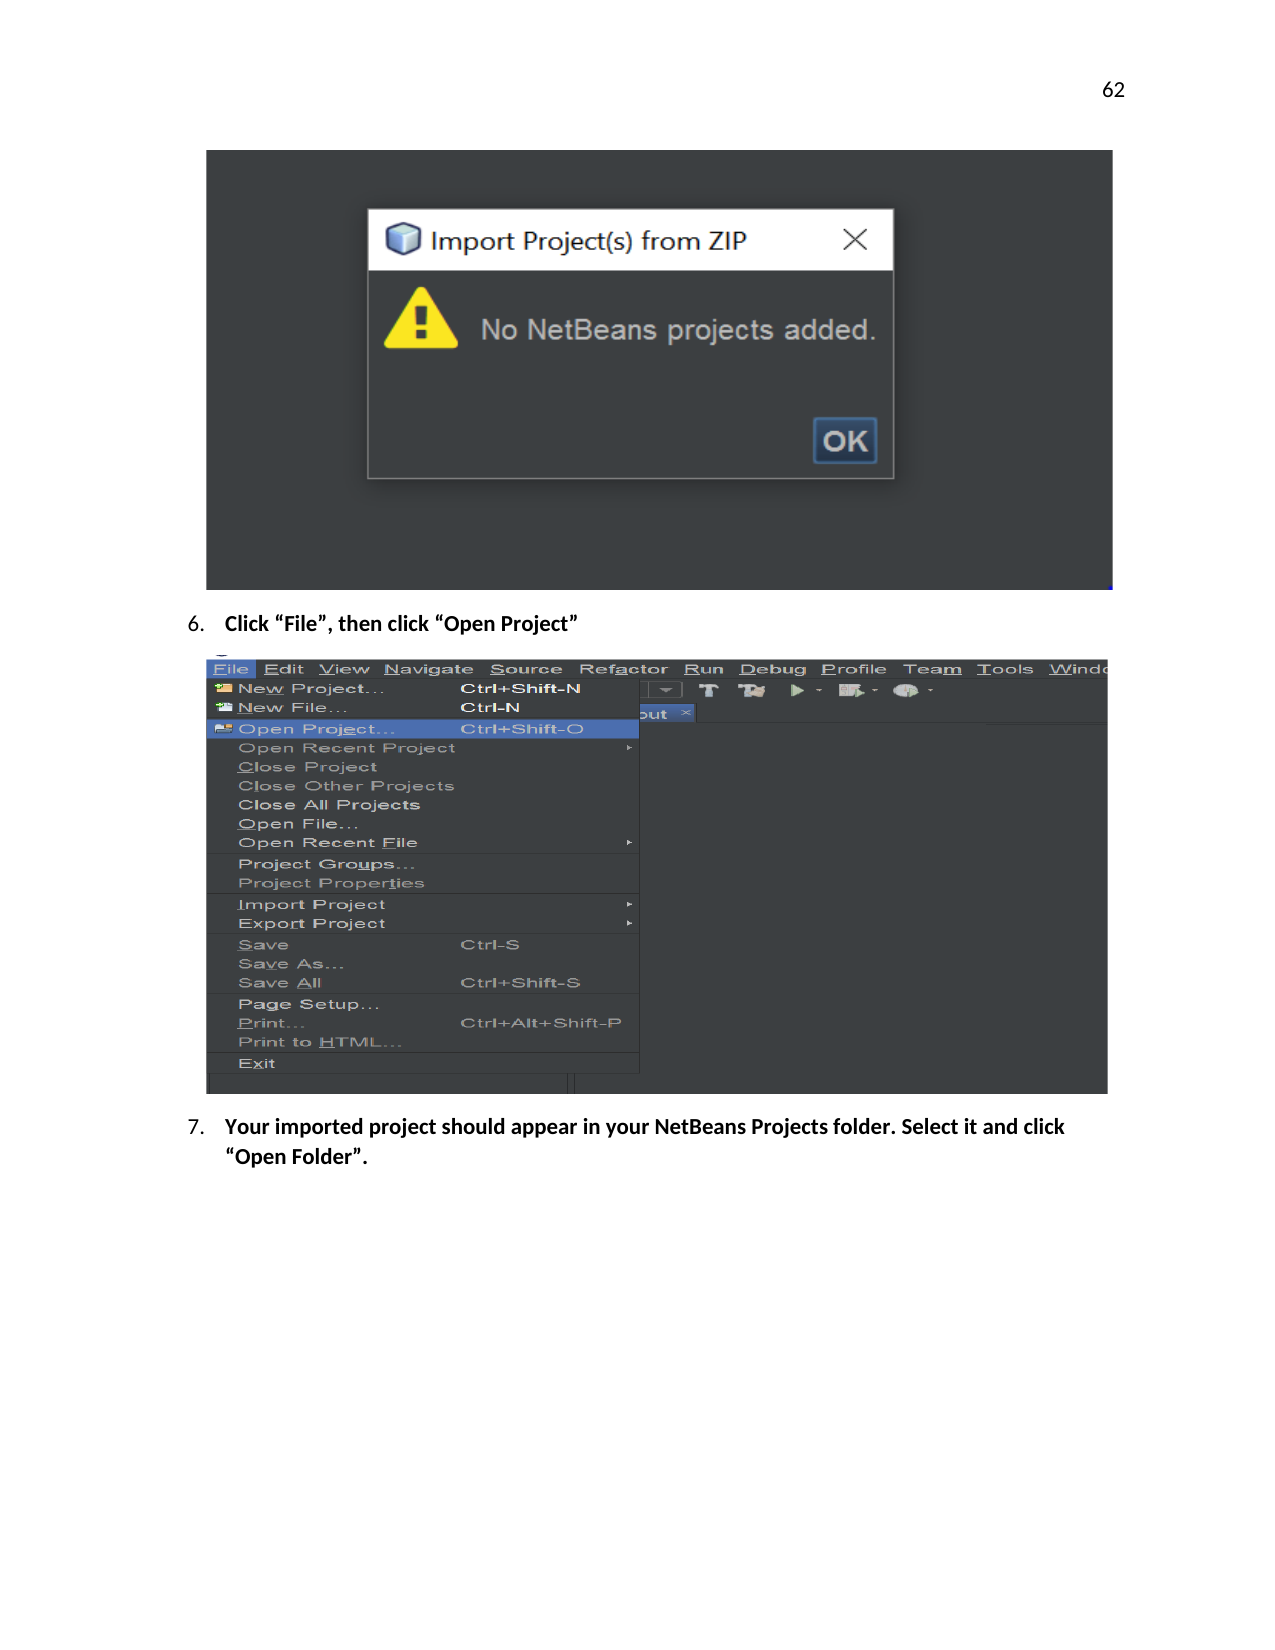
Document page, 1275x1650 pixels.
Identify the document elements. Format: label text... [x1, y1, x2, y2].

list Your imported project should appear in your NetBeans Projects folder. Select it and click “Open Folder”. [187, 1112, 1125, 1170]
picture [206, 150, 1113, 590]
picture [206, 655, 1108, 1094]
list Click “File”, then click “Open Project” [187, 609, 1125, 637]
